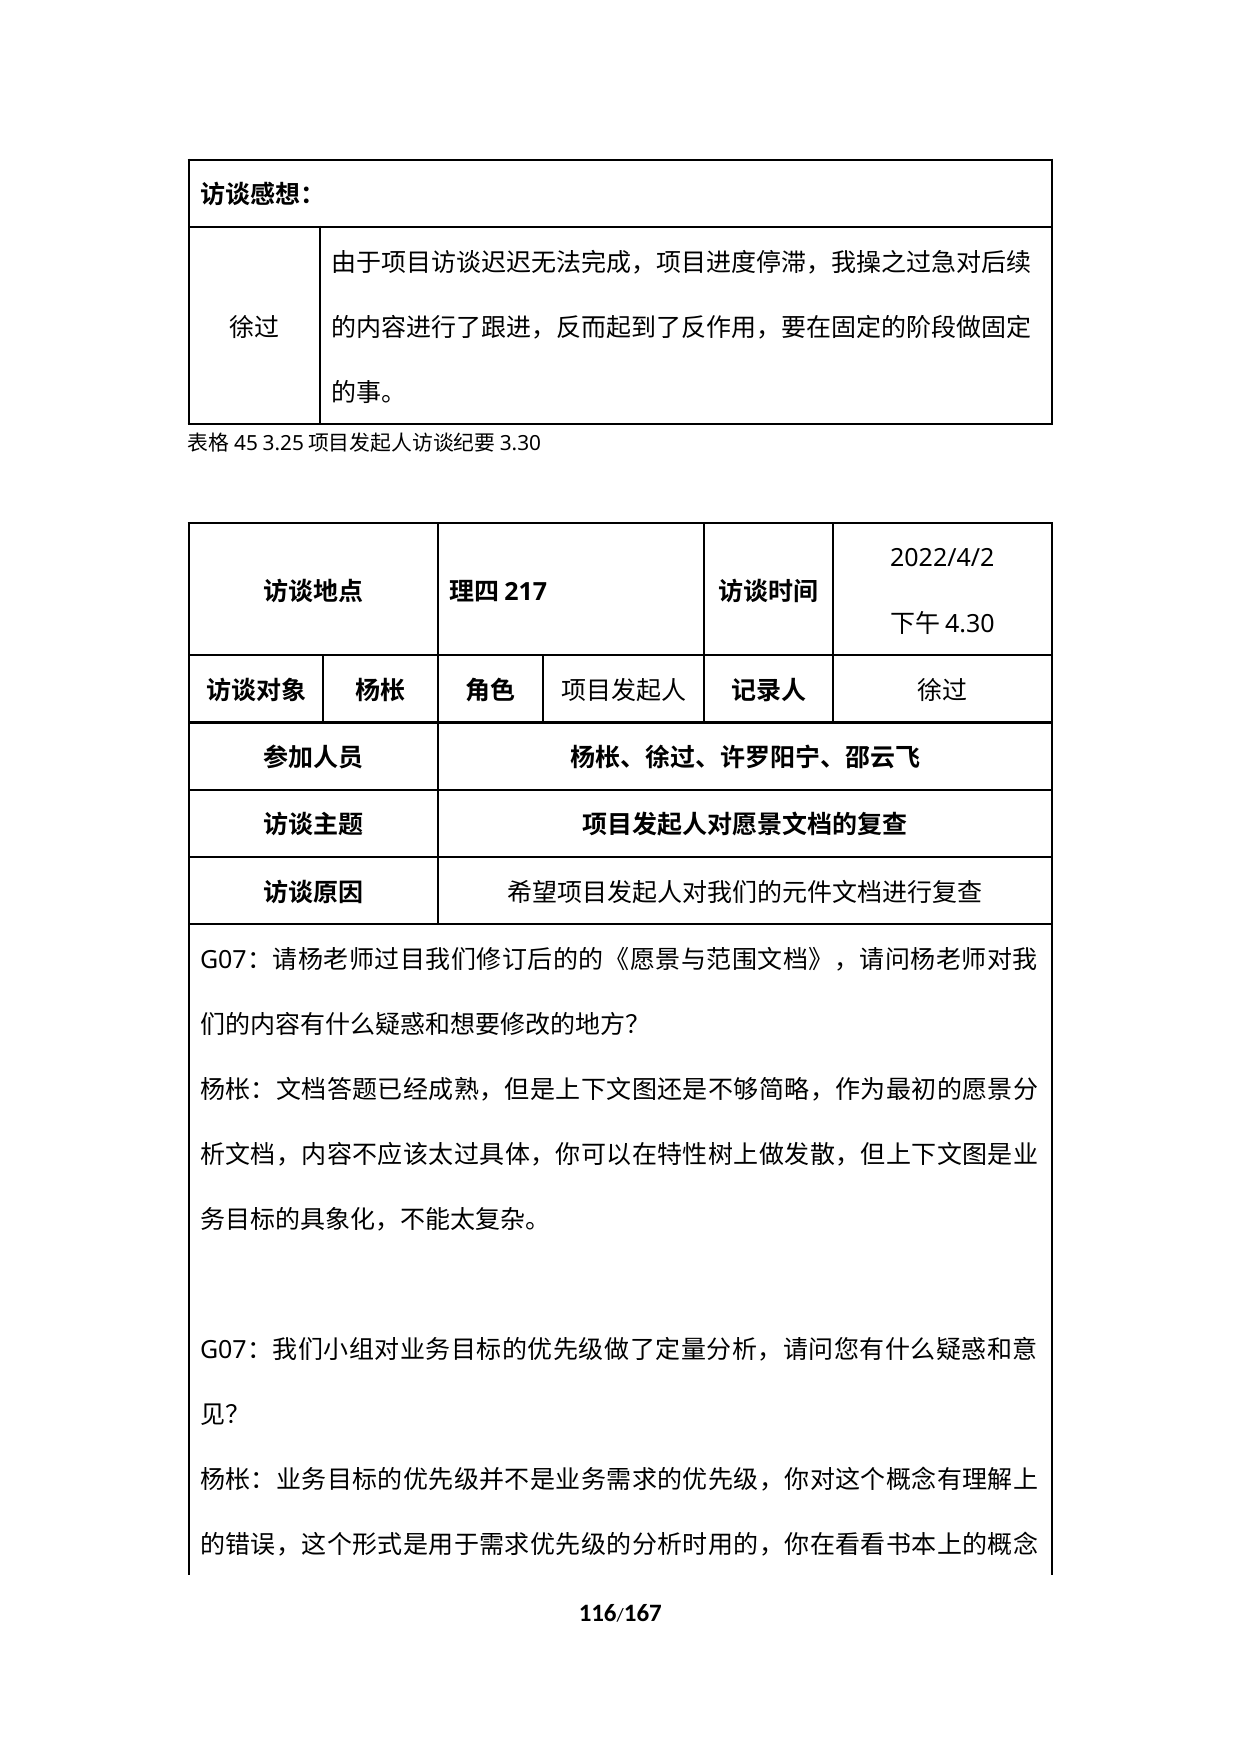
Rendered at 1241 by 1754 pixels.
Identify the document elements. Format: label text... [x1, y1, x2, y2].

table_header 访谈时间 [705, 524, 832, 654]
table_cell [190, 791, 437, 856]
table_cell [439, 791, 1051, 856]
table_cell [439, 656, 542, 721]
table_cell 访谈对象 [190, 656, 322, 721]
table_cell 访谈感想： [190, 161, 1051, 226]
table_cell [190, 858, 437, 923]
table_cell 由于项目访谈迟迟无法完成，项目进度停滞，我操之过急对后续的内容进行了跟进，反而起到了反作用，要在固定的阶段做固定的事。 [321, 228, 1051, 423]
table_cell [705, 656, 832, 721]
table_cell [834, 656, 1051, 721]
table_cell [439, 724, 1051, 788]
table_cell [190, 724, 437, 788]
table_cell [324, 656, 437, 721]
table_header 2022/4/2 下午4.30 [834, 524, 1051, 654]
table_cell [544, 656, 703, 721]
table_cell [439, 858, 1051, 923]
table_header 理四217 [439, 524, 703, 654]
table_cell 徐过 [190, 228, 319, 423]
table_header 访谈地点 [190, 524, 437, 654]
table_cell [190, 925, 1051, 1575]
text 表格 45 3.25项目发起人访谈纪要3.30 [187, 425, 1053, 457]
